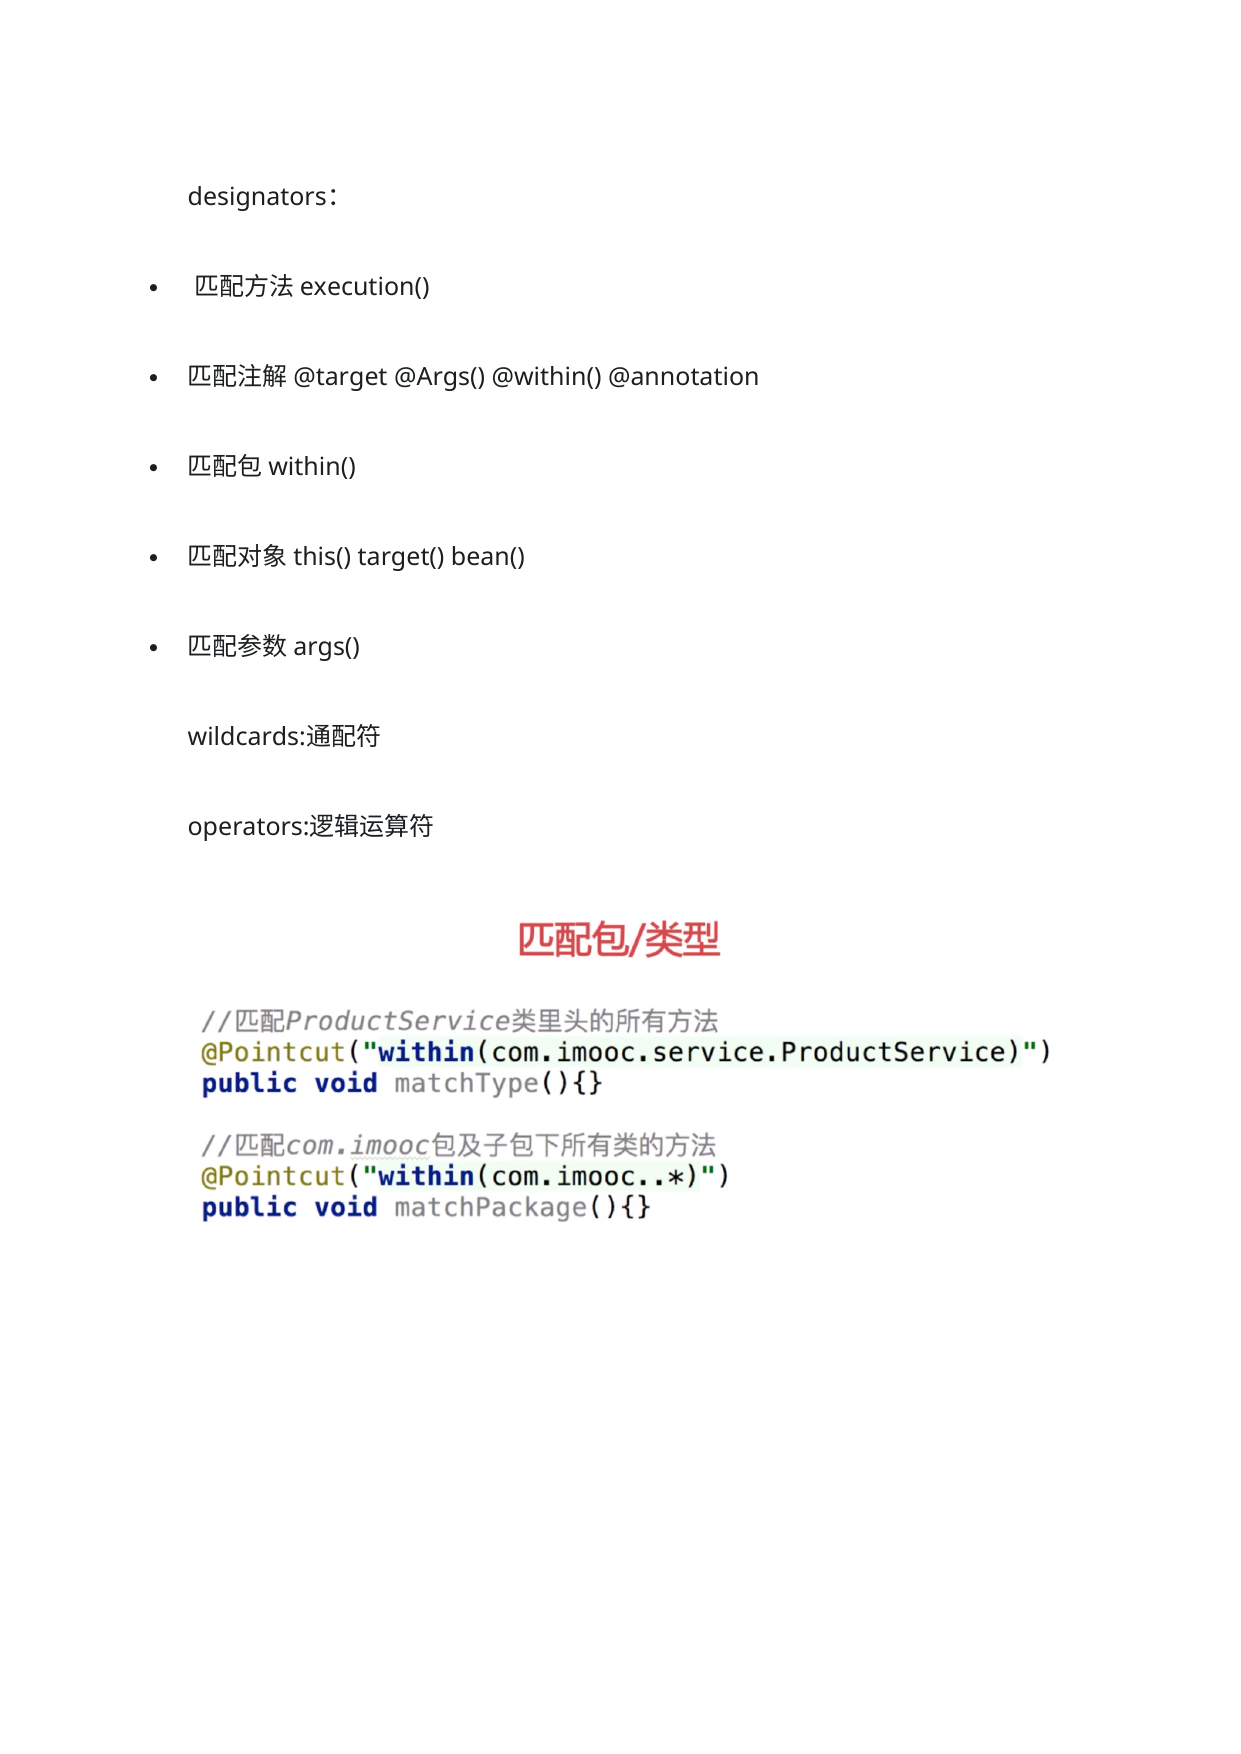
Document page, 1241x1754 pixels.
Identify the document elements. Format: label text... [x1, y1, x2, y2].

text operators:逻辑运算符 [187, 792, 1053, 857]
list 匹配参数 args() [150, 612, 1053, 677]
list 匹配对象 this() target() bean() [150, 522, 1053, 587]
list 匹配注解 @target @Args() @within() @annotation [150, 342, 1053, 407]
list 匹配方法 execution() [150, 252, 1053, 317]
picture [187, 914, 1053, 1243]
text wildcards:通配符 [187, 702, 1053, 767]
list 匹配包 within() [150, 432, 1053, 497]
text designators： [187, 162, 1053, 227]
